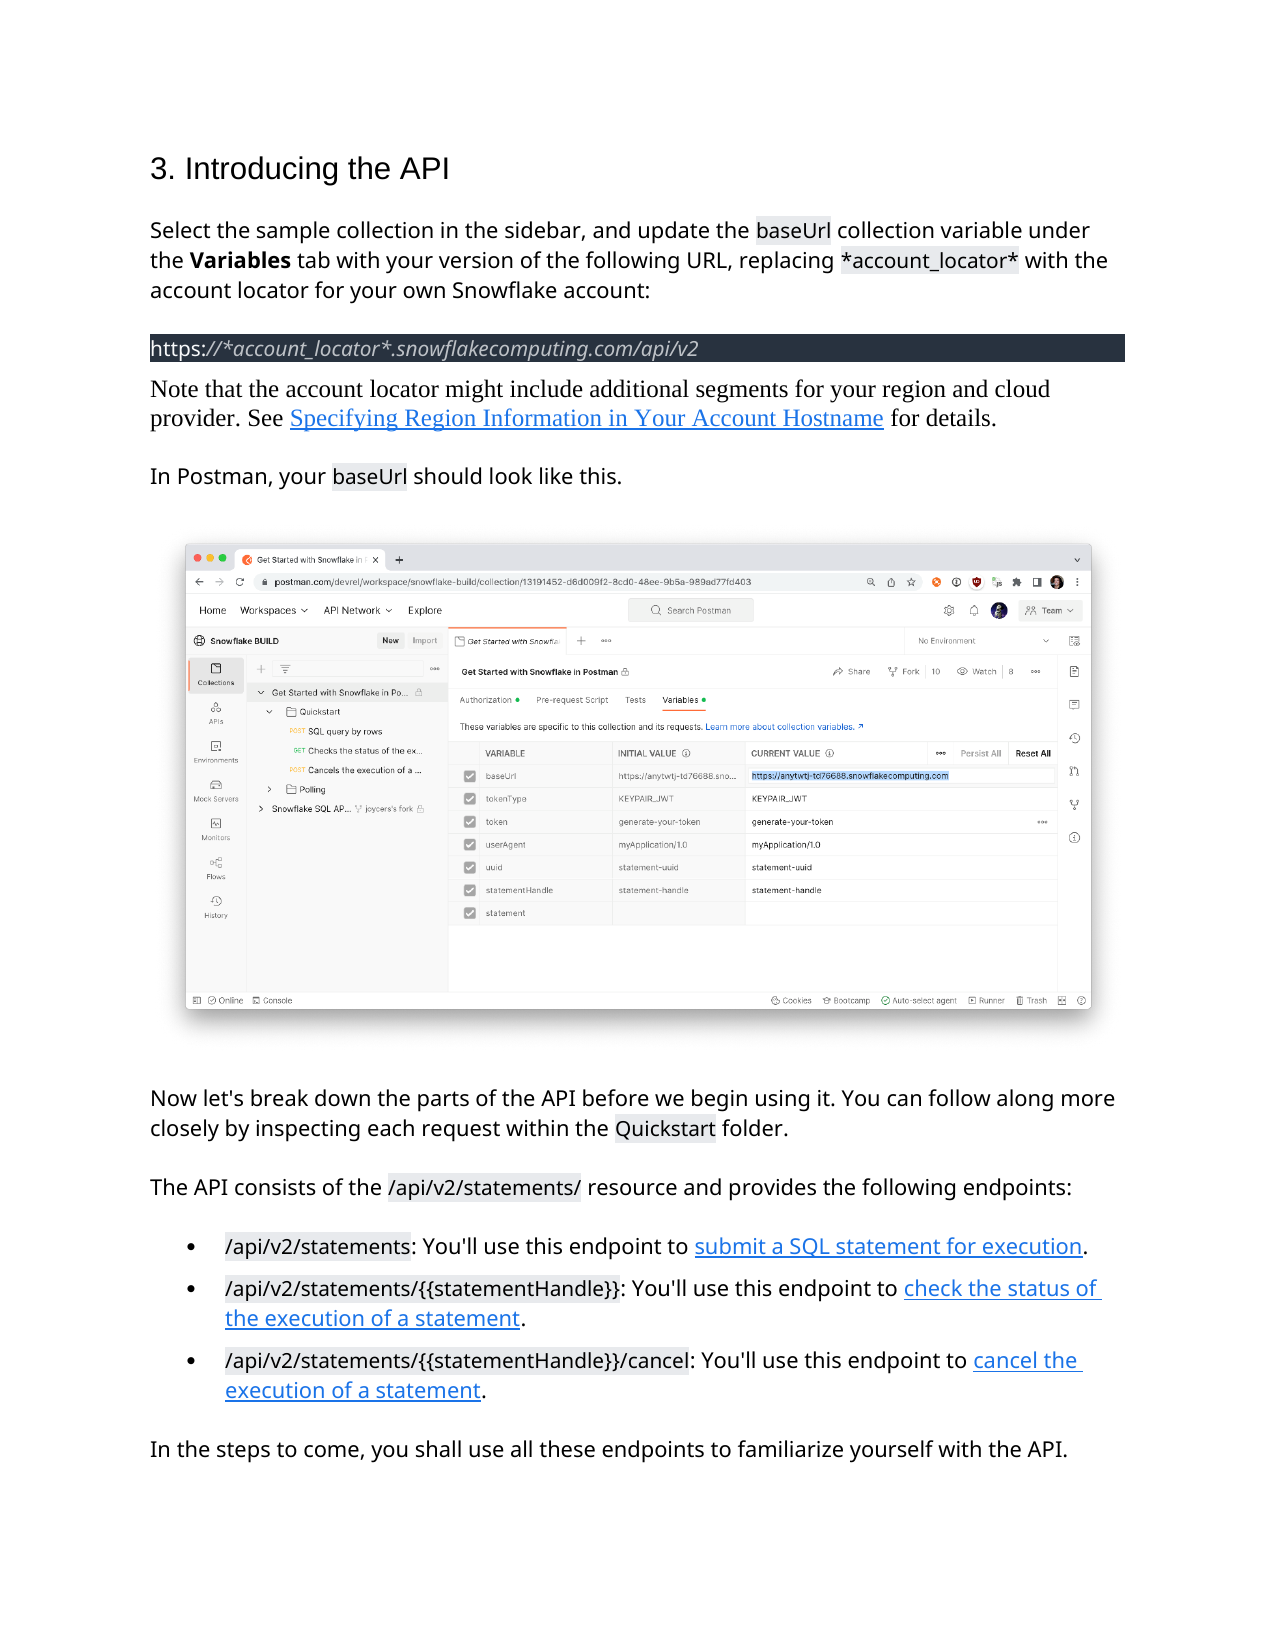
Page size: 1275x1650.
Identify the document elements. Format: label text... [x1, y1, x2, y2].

text Now let's break down the parts of the API before we begin using it. You can follow along more closely by inspecting each request within the Quickstart folder. [150, 1083, 1125, 1143]
text https://*account_locator*.snowflakecomputing.com/api/v2 [150, 334, 1125, 362]
text 3. Introducing the API [150, 150, 1125, 186]
list /api/v2/statements: You'll use this endpoint to submit a SQL statement for execution. [187, 1231, 1125, 1261]
list /api/v2/statements/{{statementHandle}}: You'll use this endpoint to check the status of the execution of a statement. [187, 1273, 1125, 1333]
picture [150, 520, 1125, 1055]
text Note that the account locator might include additional segments for your region and cloud provider. See Specifying Region Information in Your Account Hostname for details. [150, 374, 1125, 432]
text In the steps to come, you shall use all these endpoints to familiarize yourself with the API. [150, 1434, 1125, 1464]
text In Postman, your baseUrl should look like this. [150, 461, 1125, 491]
list /api/v2/statements/{{statementHandle}}/cancel: You'll use this endpoint to cancel the execution of a statement. [187, 1345, 1125, 1405]
text The API consists of the /api/v2/statements/ resource and provides the following endpoints: [150, 1172, 1125, 1202]
text Select the sample collection in the sidebar, and update the baseUrl collection variable under the Variables tab with your version of the following URL, replacing *account_locator* with the account locator for your own Snowflake account: [150, 215, 1125, 304]
